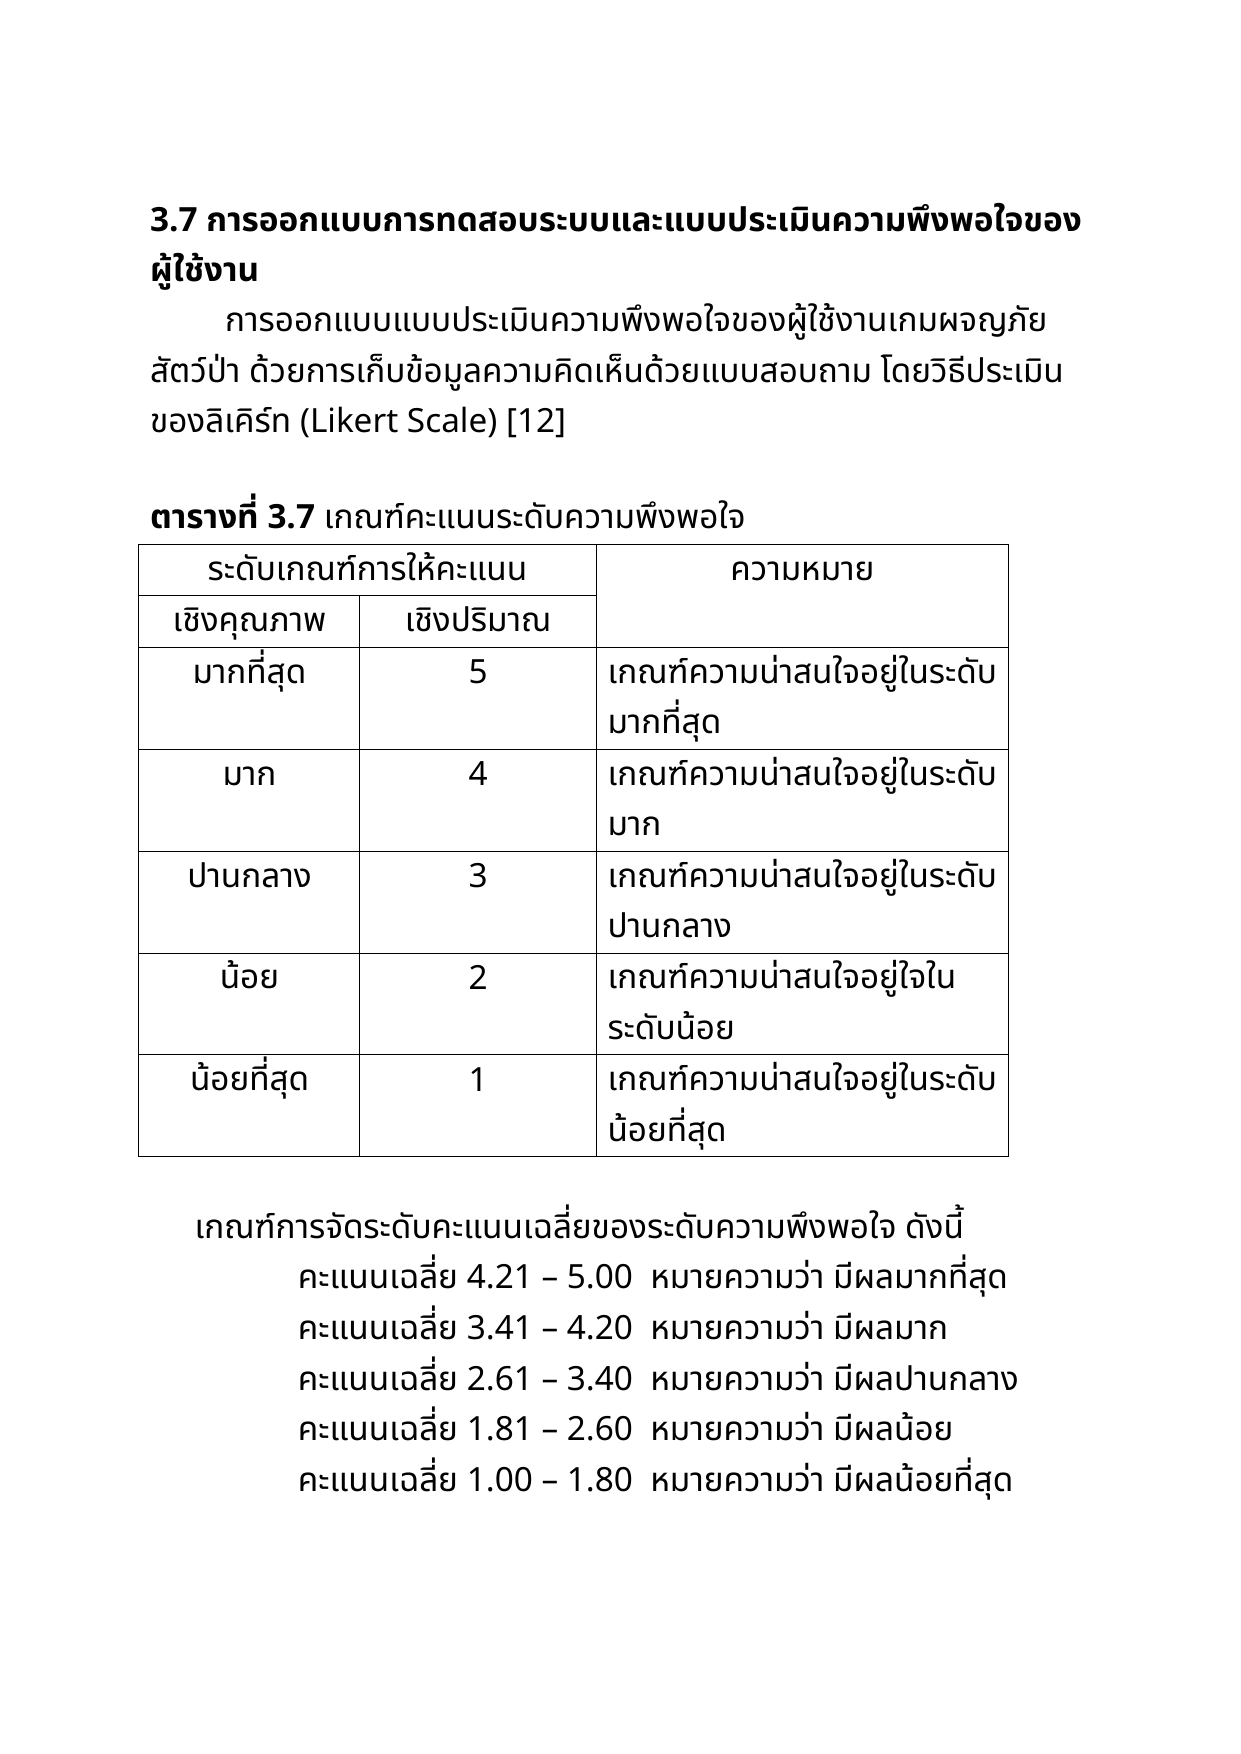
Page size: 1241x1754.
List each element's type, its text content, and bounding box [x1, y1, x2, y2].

text เกณฑ์การจัดระดับคะแนนเฉลี่ยของระดับความพึงพอใจ ดังนี้ [150, 1203, 1090, 1253]
table_cell มากที่สุด [139, 648, 359, 749]
text คะแนนเฉลี่ย 1.81 – 2.60 หมายความว่า มีผลน้อย [150, 1405, 1090, 1456]
table_cell ปานกลาง [139, 852, 359, 952]
table_cell เชิงปริมาณ [360, 596, 596, 647]
table_cell เกณฑ์ความน่าสนใจอยู่ใจในระดับน้อย [597, 954, 1008, 1054]
table_cell มาก [139, 750, 359, 851]
text คะแนนเฉลี่ย 1.00 – 1.80 หมายความว่า มีผลน้อยที่สุด [150, 1456, 1090, 1506]
text คะแนนเฉลี่ย 2.61 – 3.40 หมายความว่า มีผลปานกลาง [150, 1354, 1090, 1405]
table_cell น้อยที่สุด [139, 1055, 359, 1156]
text ตารางที่ 3.7 เกณฑ์คะแนนระดับความพึงพอใจ [150, 493, 1090, 544]
text คะแนนเฉลี่ย 4.21 – 5.00 หมายความว่า มีผลมากที่สุด [295, 1253, 1090, 1304]
table_cell 3 [360, 852, 596, 952]
table_cell น้อย [139, 954, 359, 1054]
table_cell เกณฑ์ความน่าสนใจอยู่ในระดับมาก [597, 750, 1008, 851]
table_cell เกณฑ์ความน่าสนใจอยู่ในระดับน้อยที่สุด [597, 1055, 1008, 1156]
table_cell 4 [360, 750, 596, 851]
table_cell เกณฑ์ความน่าสนใจอยู่ในระดับมากที่สุด [597, 648, 1008, 749]
table_cell 1 [360, 1055, 596, 1156]
table_cell เกณฑ์ความน่าสนใจอยู่ในระดับปานกลาง [597, 852, 1008, 952]
text 3.7 การออกแบบการทดสอบระบบและแบบประเมินความพึงพอใจของผู้ใช้งาน [150, 195, 1090, 296]
table_cell 2 [360, 954, 596, 1054]
table_cell เชิงคุณภาพ [139, 596, 359, 647]
table_header ระดับเกณฑ์การให้คะแนน [139, 545, 596, 595]
table_header ความหมาย [597, 545, 1008, 647]
text คะแนนเฉลี่ย 3.41 – 4.20 หมายความว่า มีผลมาก [150, 1304, 1090, 1354]
table_cell 5 [360, 648, 596, 749]
text การออกแบบแบบประเมินความพึงพอใจของผู้ใช้งานเกมผจญภัยสัตว์ป่า ด้วยการเก็บข้อมูลความคิดเห็นด้วยแบบสอบถาม โดยวิธีประเมินของลิเคิร์ท (Likert Scale) [12] [150, 296, 1090, 448]
